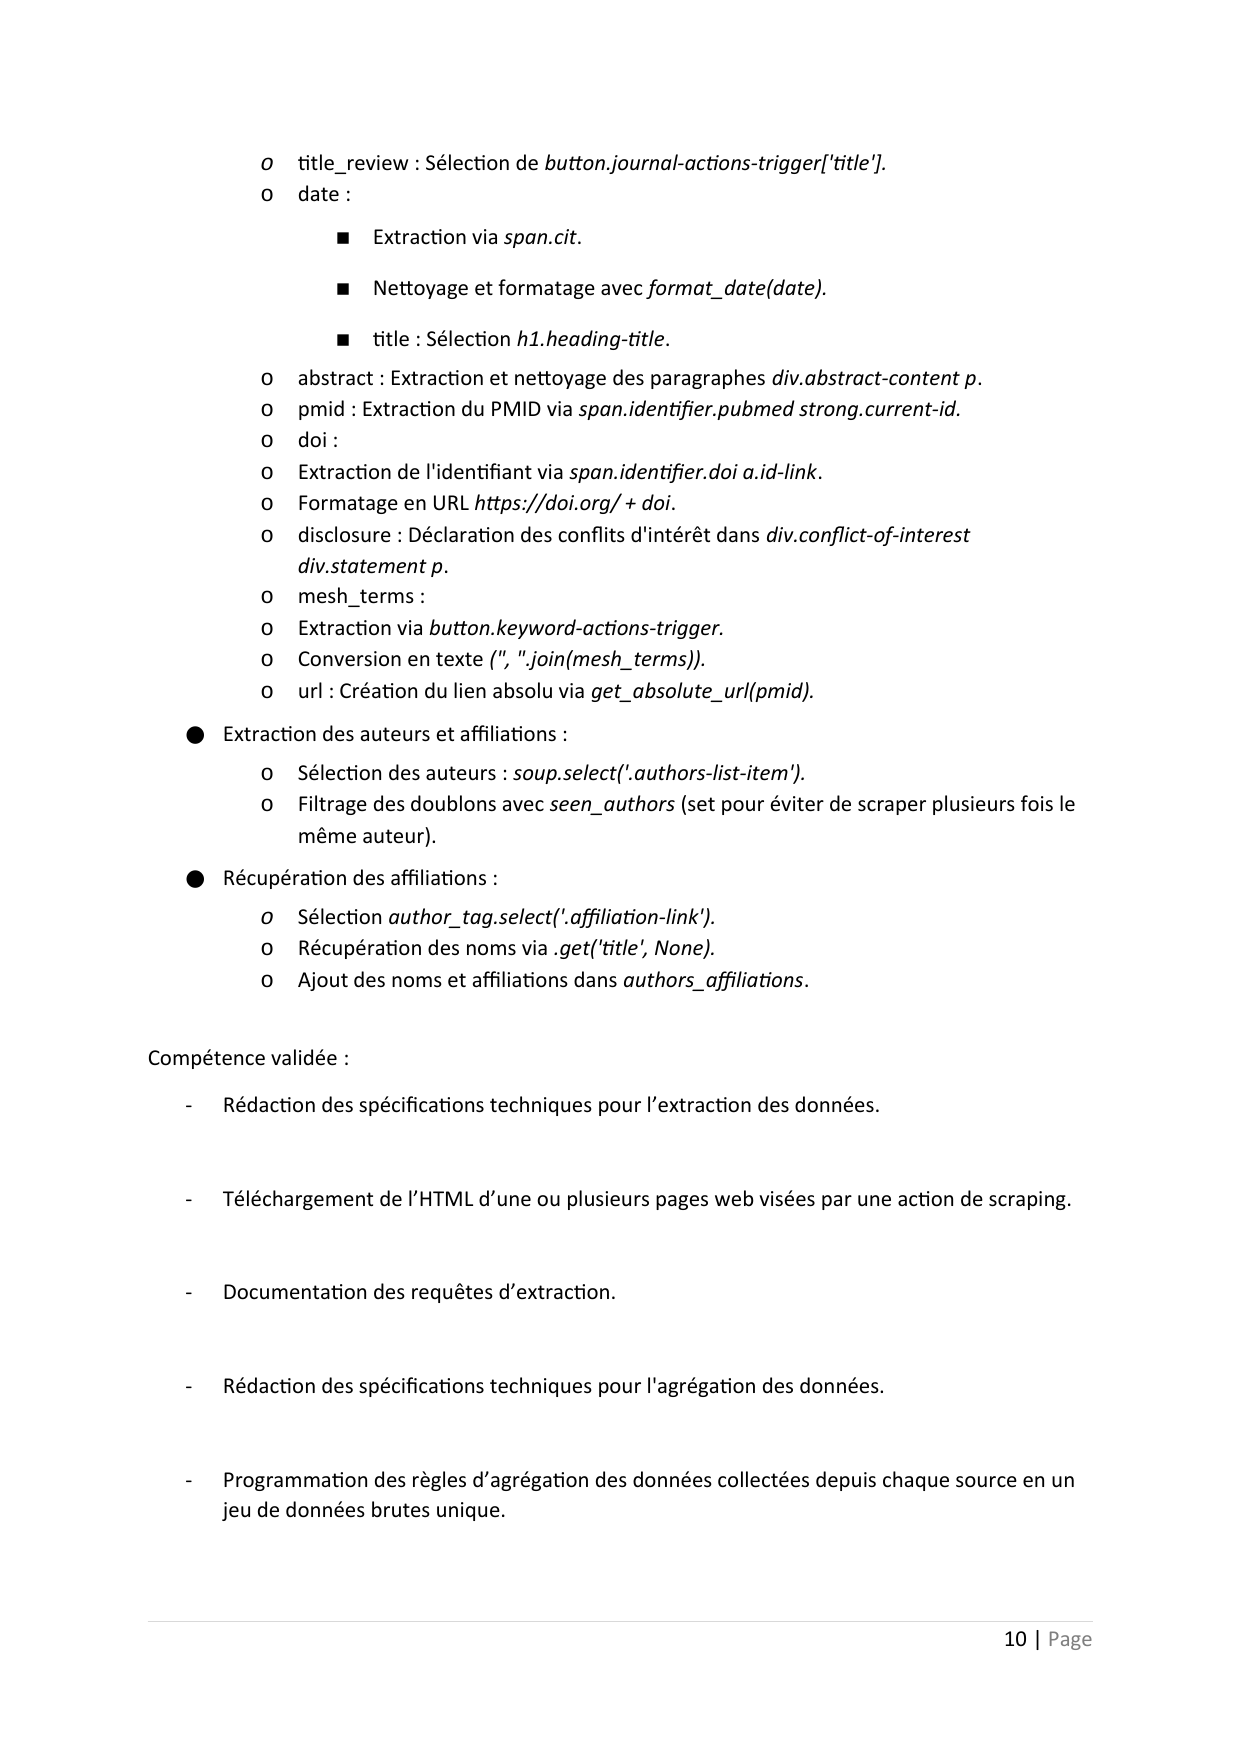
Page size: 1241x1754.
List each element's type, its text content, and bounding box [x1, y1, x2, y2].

list Ajout des noms et affiliations dans authors_affiliations. [260, 965, 1093, 994]
list mesh_terms : [260, 582, 1093, 611]
list disclosure : Déclaration des conflits d'intérêt dans div.conflict-of-interest div.statement p. [260, 520, 1093, 579]
list Extraction des auteurs et affiliations : [185, 707, 1093, 754]
list Conversion en texte (", ".join(mesh_terms)). [260, 644, 1093, 674]
list Formatage en URL https://doi.org/ + doi. [260, 488, 1093, 518]
list Filtrage des doublons avec seen_authors (set pour éviter de scraper plusieurs fois le même auteur). [260, 789, 1093, 849]
list abstract : Extraction et nettoyage des paragraphes div.abstract-content p. [260, 363, 1093, 392]
list Extraction via span.cit. [335, 211, 1093, 257]
list date : [260, 179, 1093, 208]
list url : Création du lien absolu via get_absolute_url(pmid). [260, 676, 1093, 705]
list Extraction via button.keyword-actions-trigger. [260, 613, 1093, 642]
list Récupération des noms via .get('title', None). [260, 933, 1093, 962]
list Nettoyage et formatage avec format_date(date). [335, 261, 1093, 308]
list doi : [260, 426, 1093, 455]
list title_review : Sélection de button.journal-actions-trigger['title']. [260, 148, 1093, 177]
list Sélection des auteurs : soup.select('.authors-list-item'). [260, 758, 1093, 787]
list title : Sélection h1.heading-title. [335, 312, 1093, 359]
list Sélection author_tag.select('.affiliation-link'). [260, 902, 1093, 931]
list Extraction de l'identifiant via span.identifier.doi a.id-link. [260, 457, 1093, 486]
list pmid : Extraction du PMID via span.identifier.pubmed strong.current-id. [260, 394, 1093, 423]
list Récupération des affiliations : [185, 851, 1093, 898]
